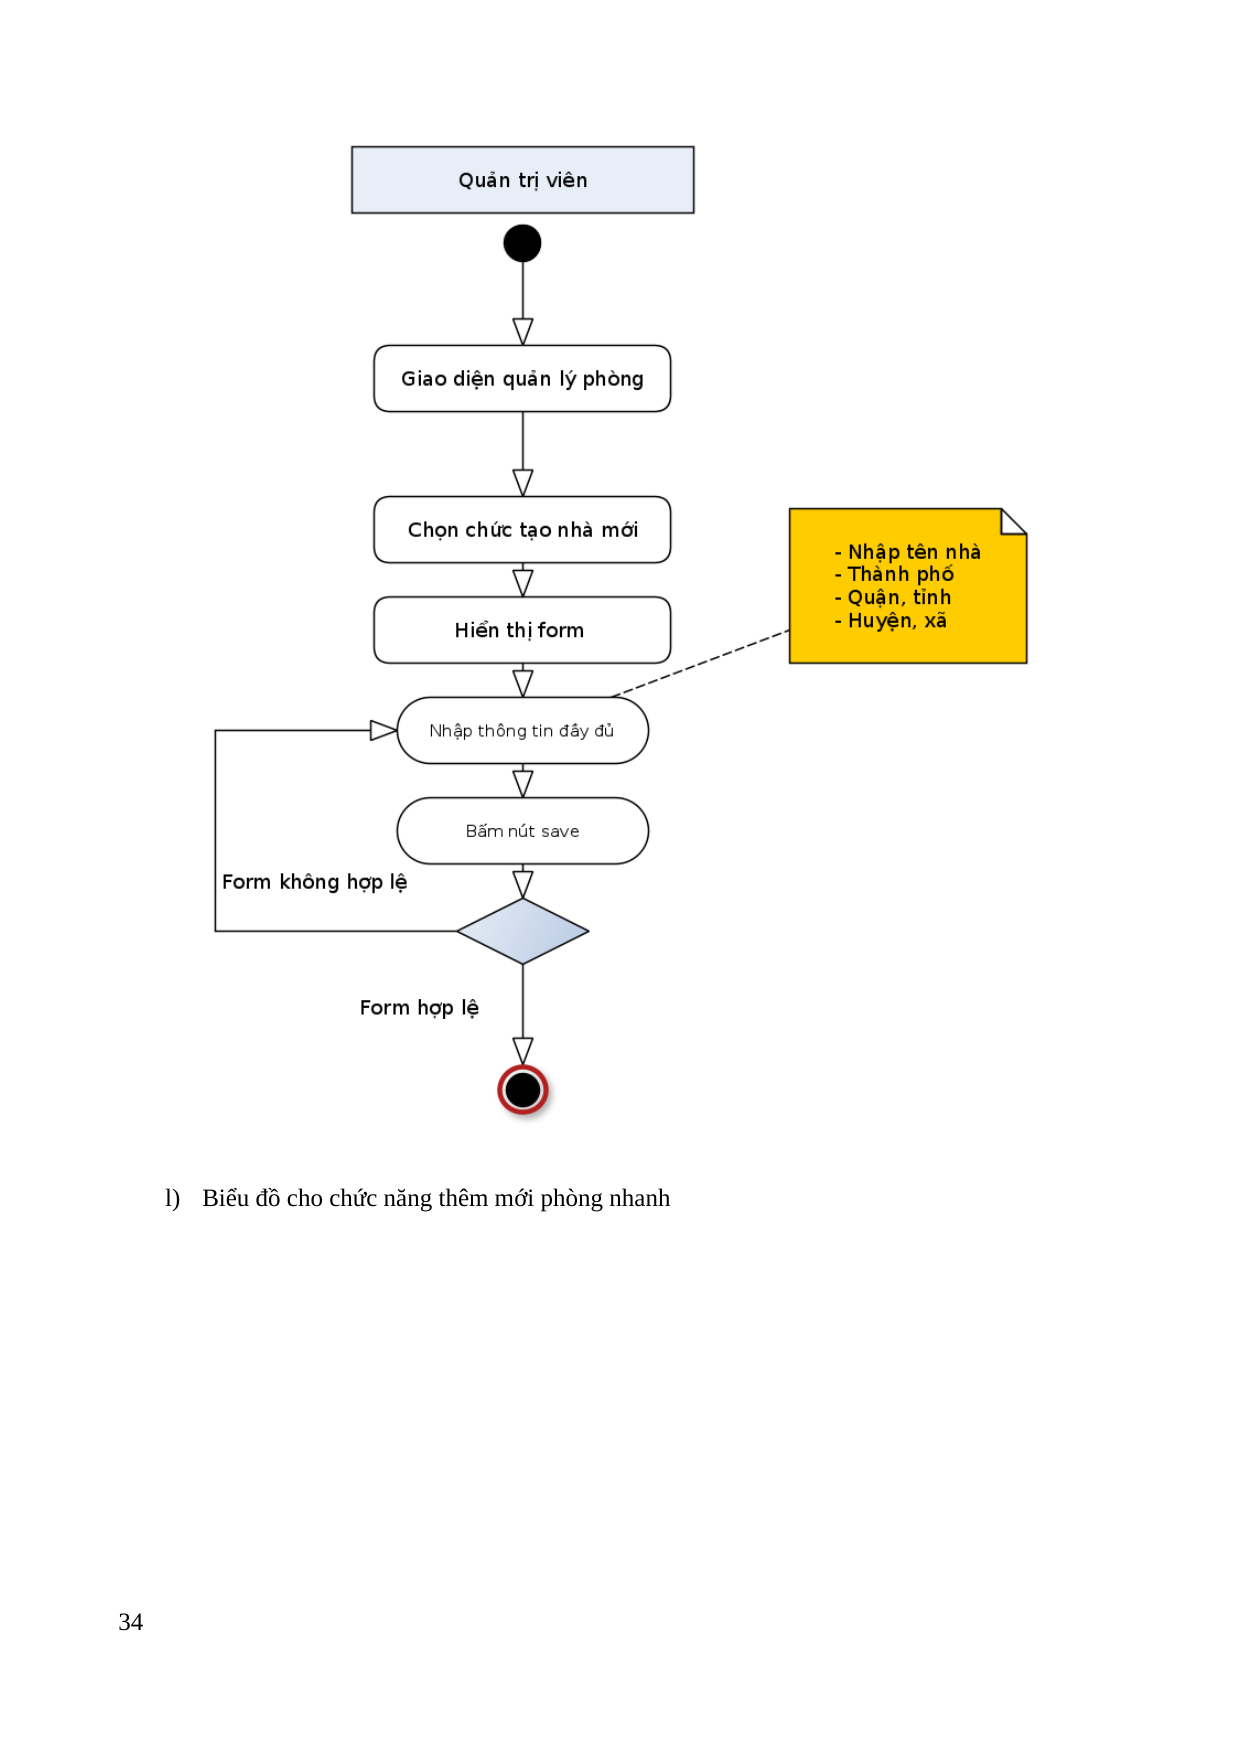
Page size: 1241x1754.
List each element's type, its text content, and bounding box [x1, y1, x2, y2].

picture [141, 143, 1099, 1126]
list Biểu đồ cho chức năng thêm mới phòng nhanh [165, 1183, 1122, 1211]
